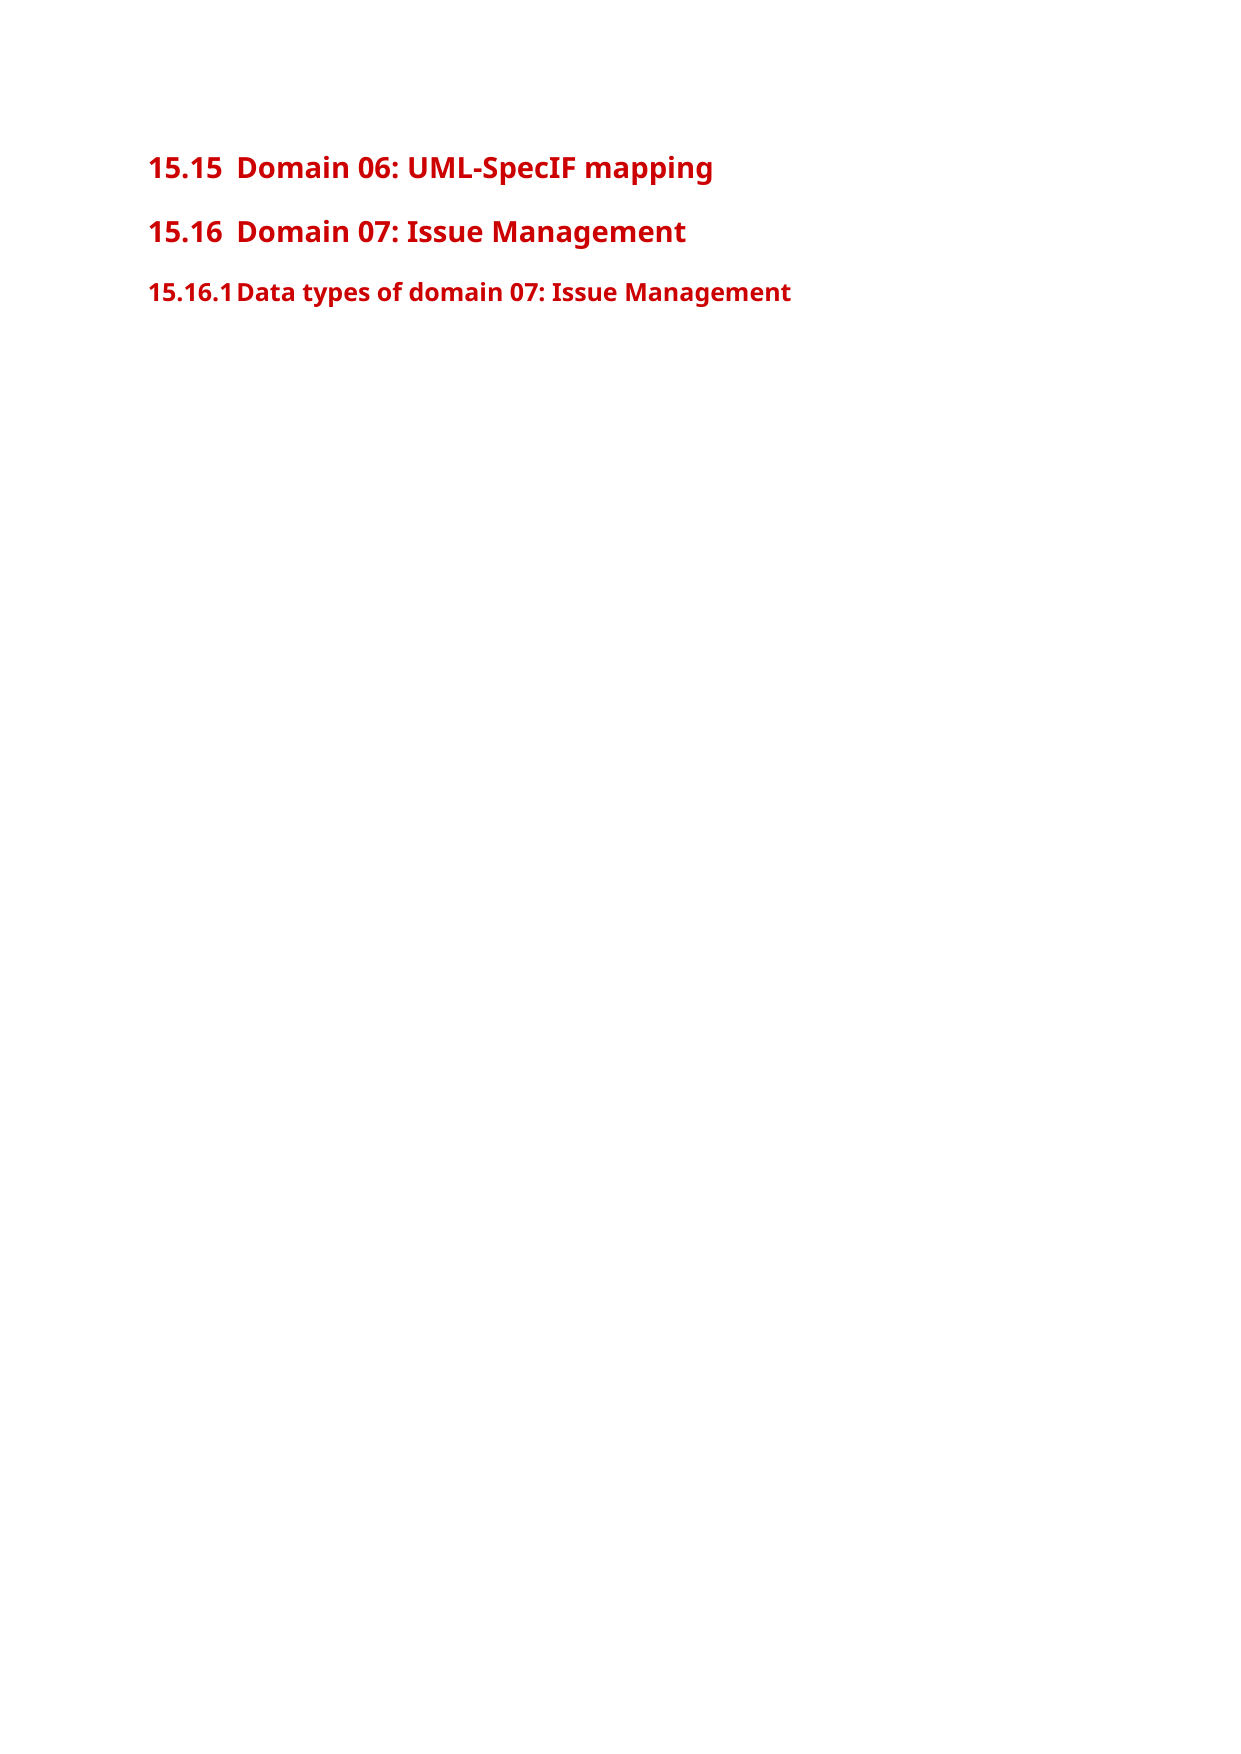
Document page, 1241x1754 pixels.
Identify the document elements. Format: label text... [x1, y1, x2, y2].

subtitle Domain 07: Issue Management [148, 211, 1093, 251]
subtitle Data types of domain 07: Issue Management [148, 275, 1093, 309]
subtitle Domain 06: UML-SpecIF mapping [148, 148, 1093, 187]
